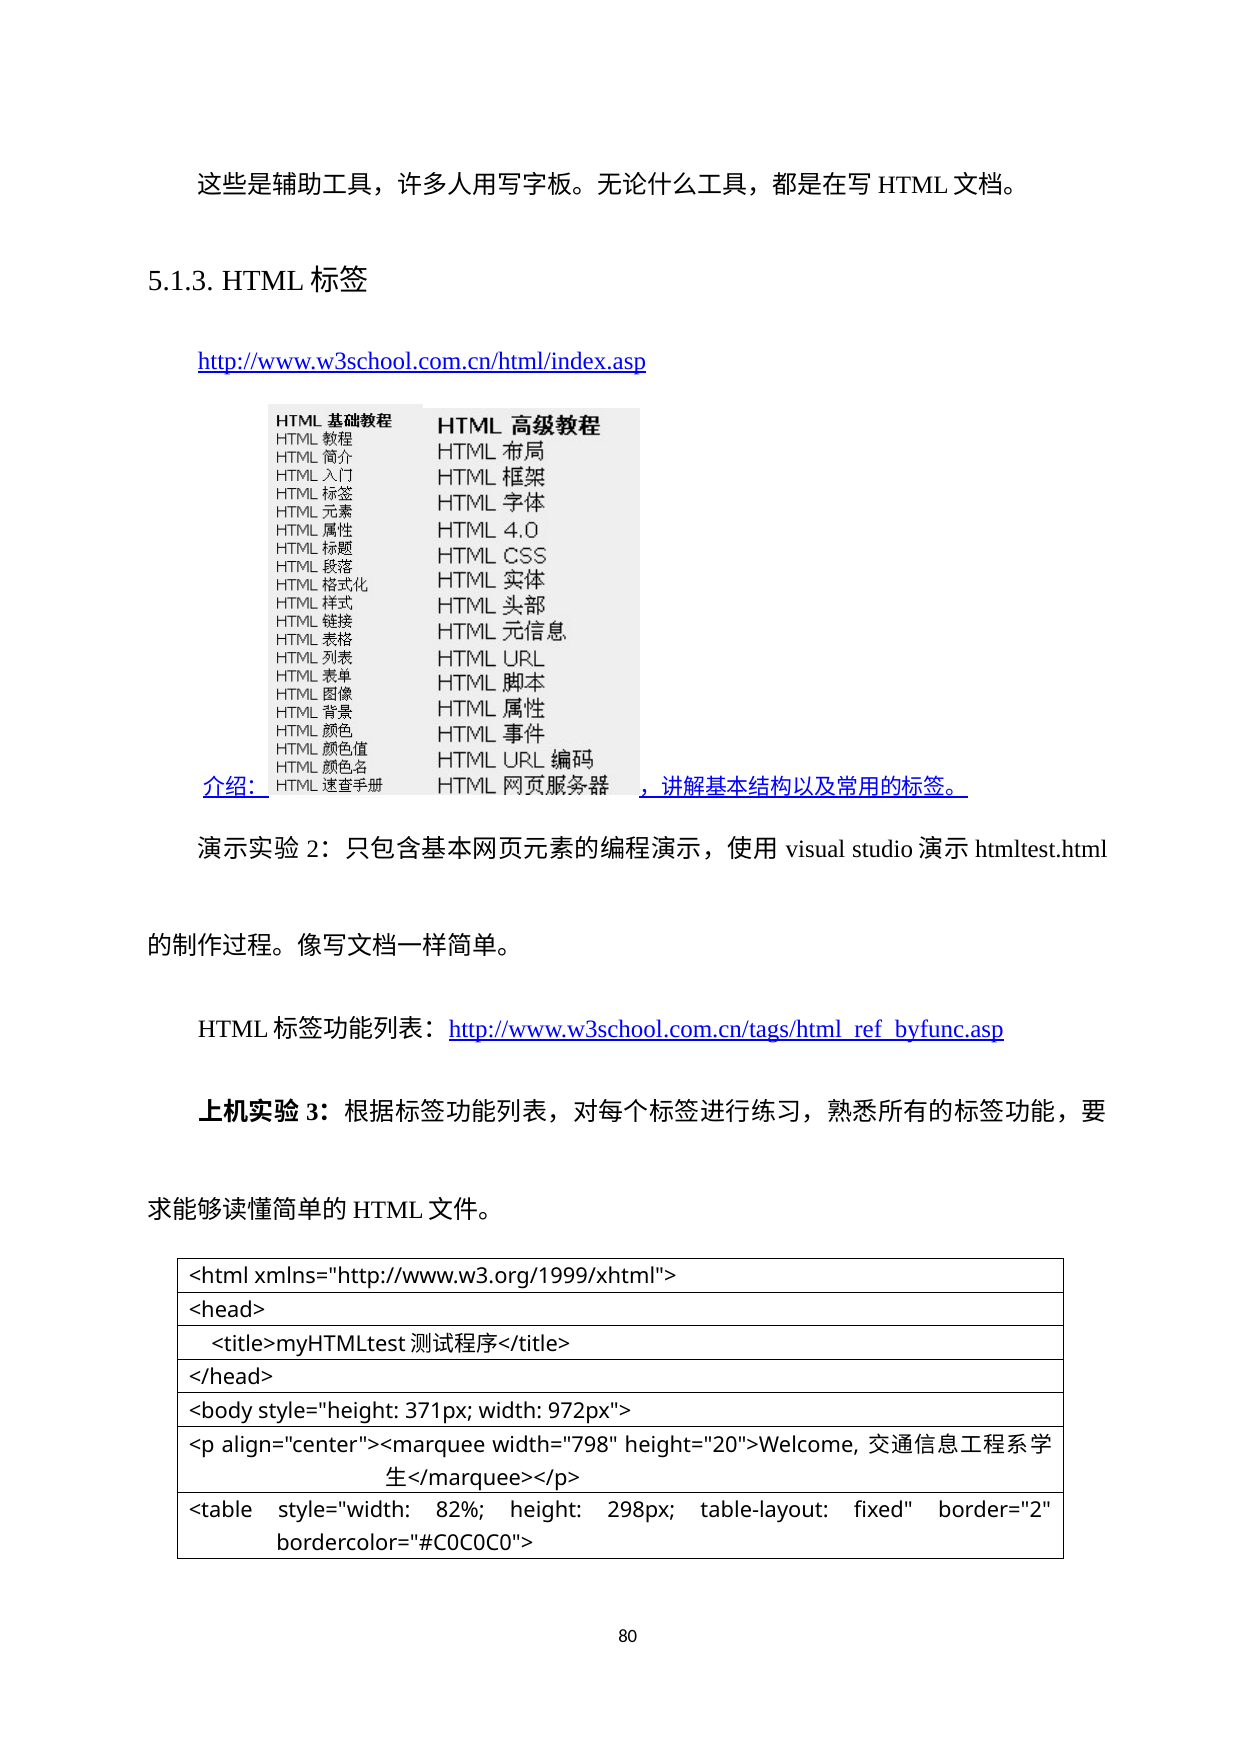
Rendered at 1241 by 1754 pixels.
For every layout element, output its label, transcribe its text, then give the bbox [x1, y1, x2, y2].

table_cell <table style="width: 82%; height: 298px; table-layout: fixed" border="2" bordercolor="#C0C0C0"> [178, 1493, 1063, 1558]
table_header <html xmlns="http://www.w3.org/1999/xhtml"> [178, 1259, 1063, 1292]
table_cell </head> [178, 1360, 1063, 1392]
text 演示实验 2：只包含基本网页元素的编程演示，使用visual studio演示htmltest.html的制作过程。像写文档一样简单。 [148, 814, 1107, 976]
table_cell <body style="height: 371px; width: 972px"> [178, 1393, 1063, 1426]
table_cell <p align="center"><marquee width="798" height="20">Welcome, 交通信息工程系学生</marquee></p> [178, 1427, 1063, 1492]
text HTML标签 [148, 246, 1107, 311]
text 这些是辅助工具，许多人用写字板。无论什么工具，都是在写HTML文档。 [148, 150, 1107, 215]
text http://www.w3school.com.cn/html/index.asp [148, 344, 1107, 377]
table_cell <head> [178, 1293, 1063, 1325]
table_cell <title>myHTMLtest测试程序</title> [178, 1326, 1063, 1359]
text HTML标签功能列表：http://www.w3school.com.cn/tags/html_ref_byfunc.asp [148, 994, 1107, 1059]
picture [268, 404, 640, 795]
text 上机实验 3：根据标签功能列表，对每个标签进行练习，熟悉所有的标签功能，要求能够读懂简单的HTML文件。 [148, 1077, 1107, 1240]
